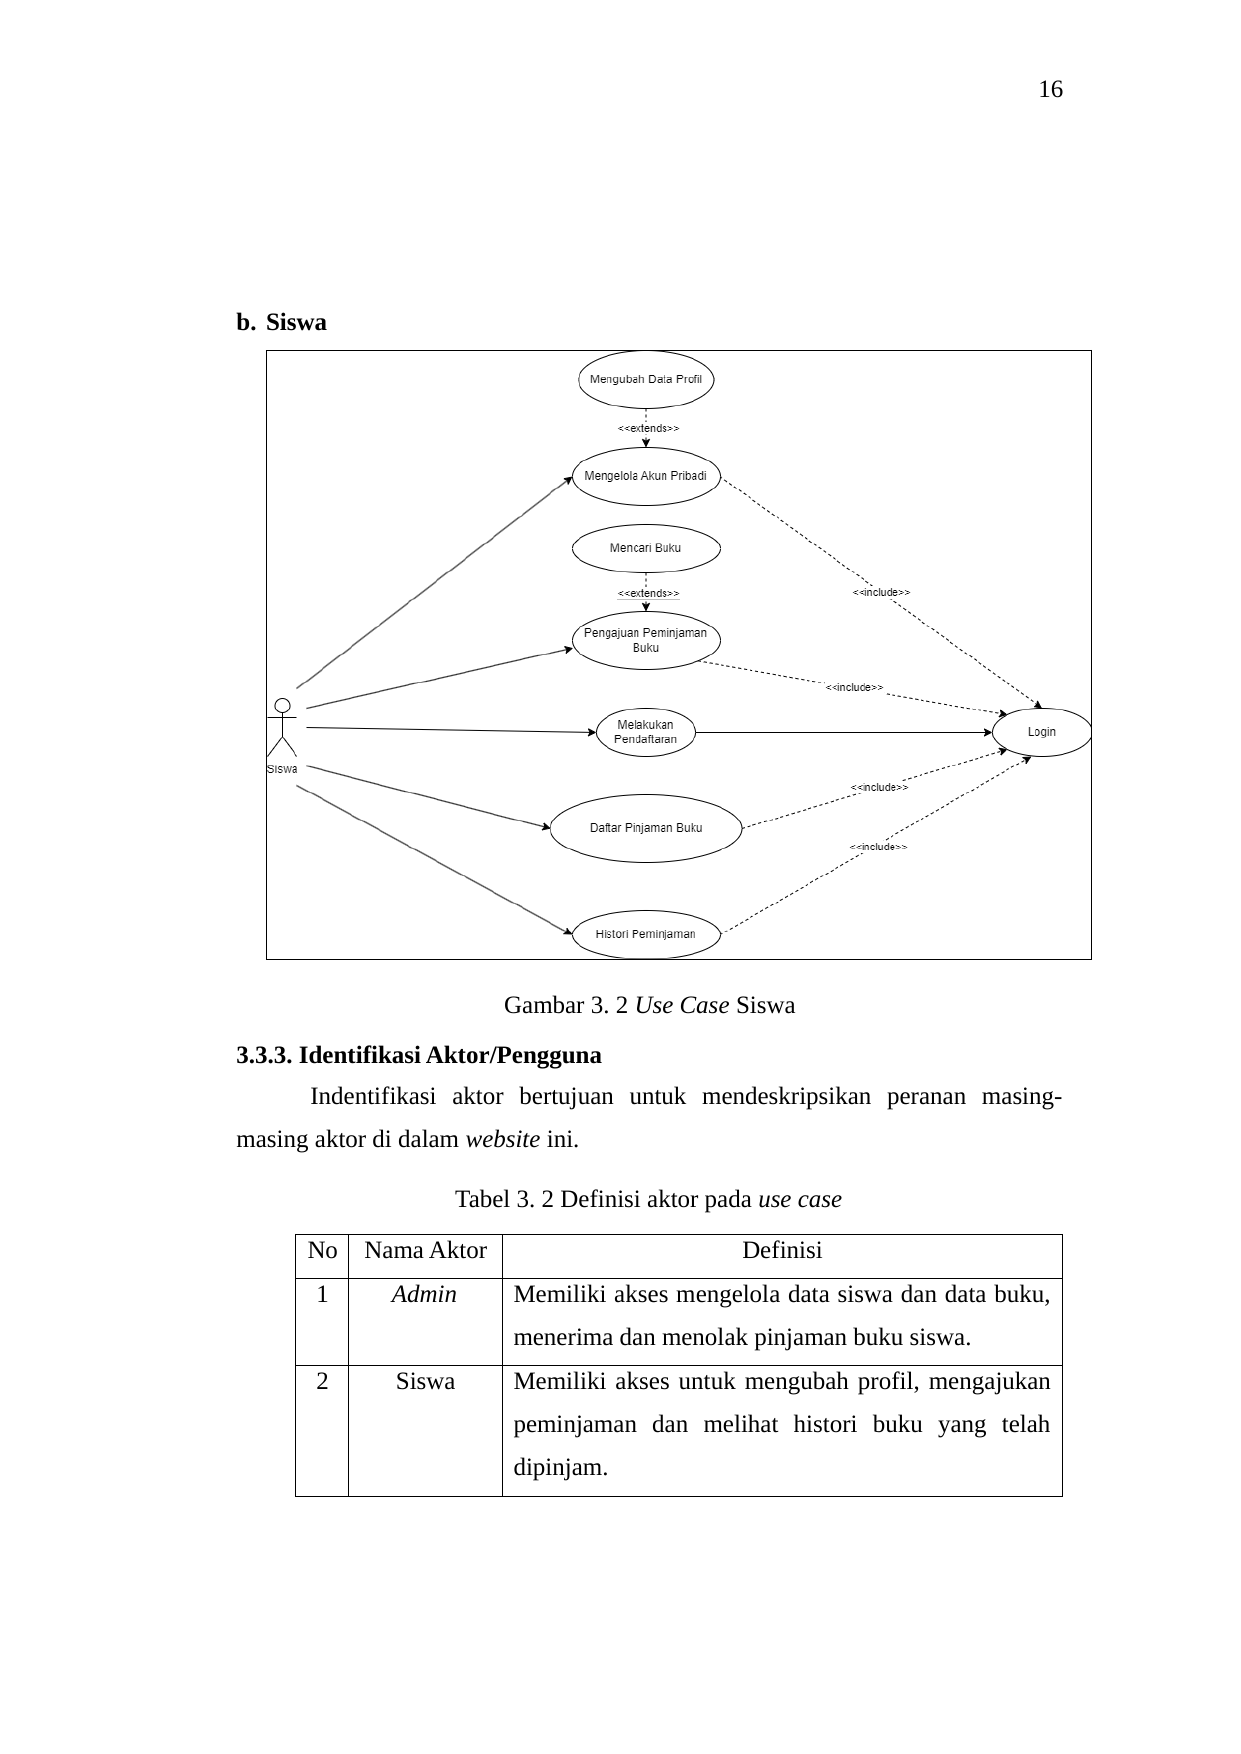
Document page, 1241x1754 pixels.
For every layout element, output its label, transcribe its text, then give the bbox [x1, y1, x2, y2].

table_cell 1 [296, 1279, 348, 1365]
table_header Nama Aktor [349, 1235, 502, 1278]
picture [267, 351, 1091, 959]
table_cell Memiliki akses untuk mengubah profil, mengajukan peminjaman dan melihat histori buku yang telah dipinjam. [503, 1366, 1062, 1496]
table_cell Memiliki akses mengelola data siswa dan data buku, menerima dan menolak pinjaman buku siswa. [503, 1279, 1062, 1365]
text Tabel 3. 2 Definisi aktor pada use case [236, 1184, 1063, 1213]
list Siswa [236, 307, 1063, 335]
table_header Definisi [503, 1235, 1062, 1278]
table_cell Siswa [349, 1366, 502, 1496]
text Indentifikasi aktor bertujuan untuk mendeskripsikan peranan masing-masing aktor di dalam website ini. [236, 1081, 1063, 1153]
text Gambar 3. 2 Use Case Siswa [236, 991, 1063, 1019]
table_cell Admin [349, 1279, 502, 1365]
table_cell 2 [296, 1366, 348, 1496]
table_header No [296, 1235, 348, 1278]
subtitle Identifikasi Aktor/Pengguna [236, 1040, 1063, 1069]
